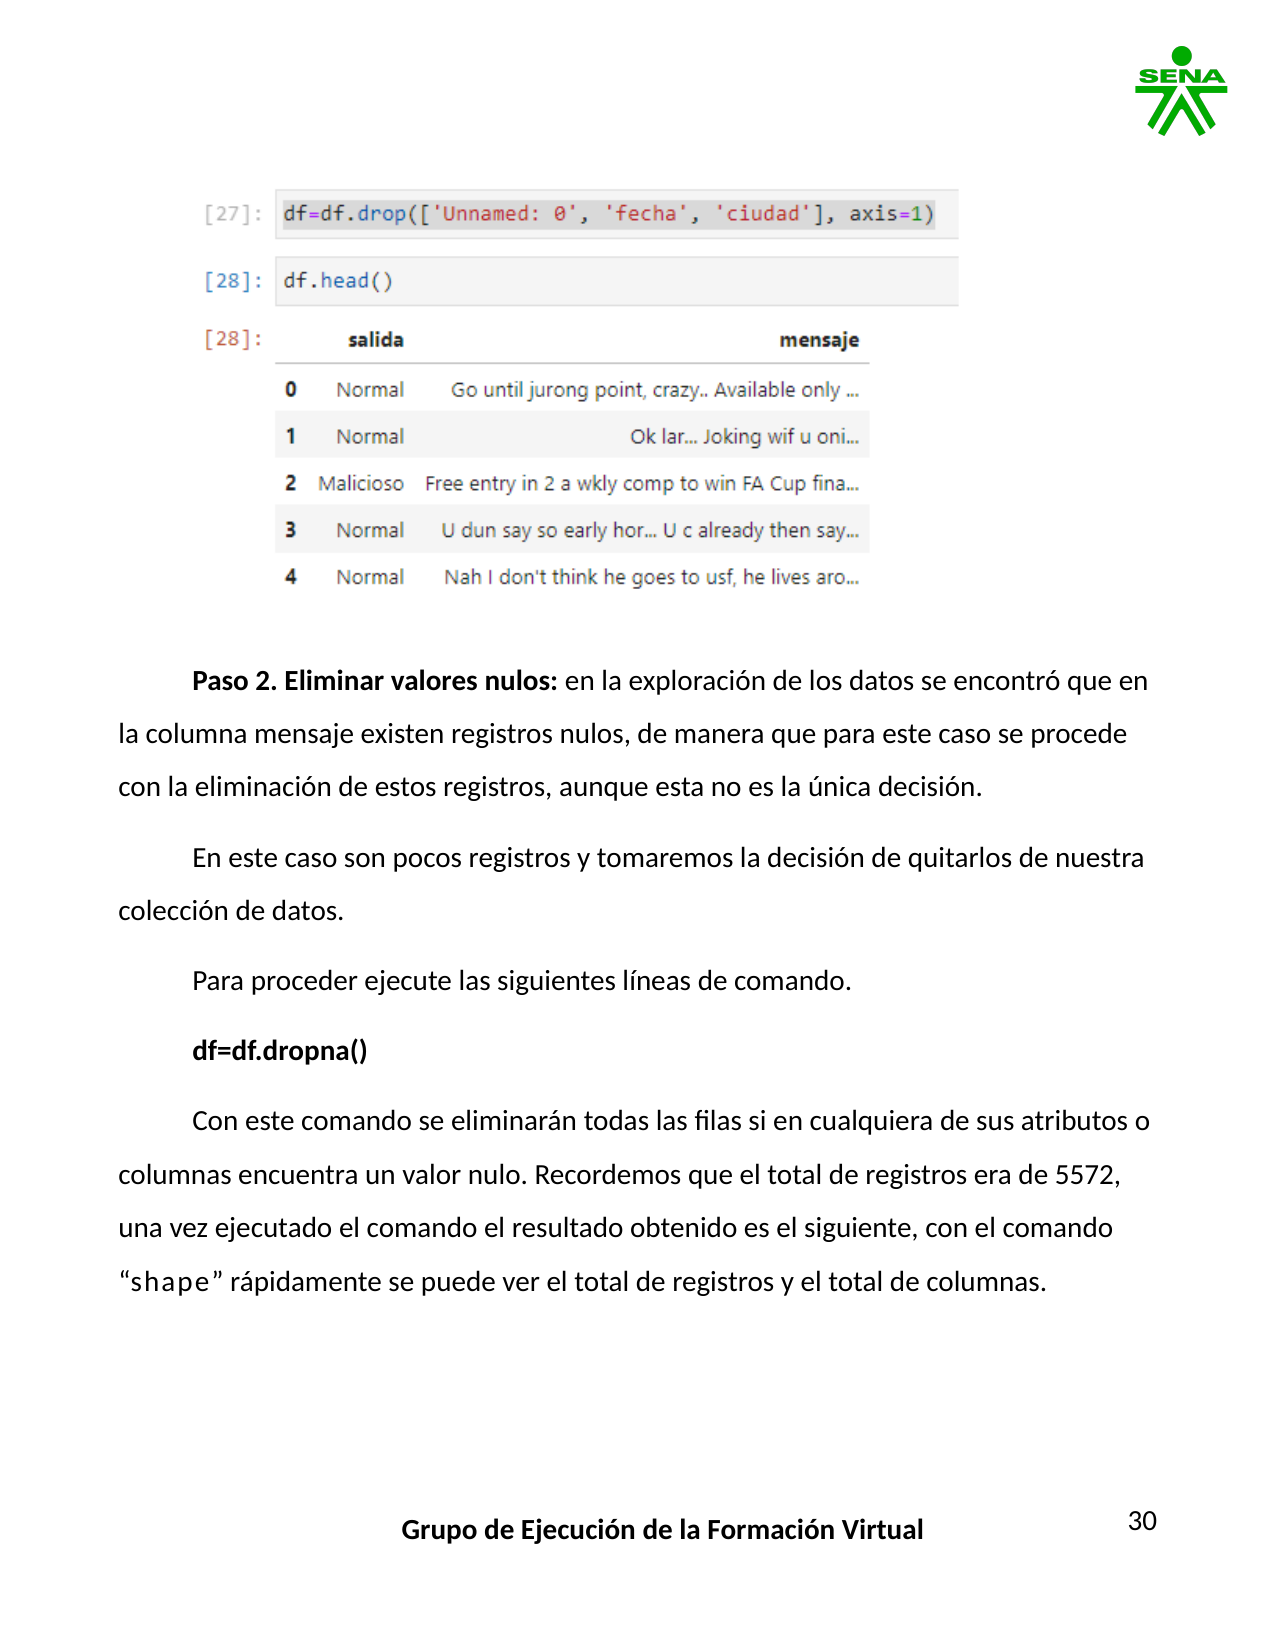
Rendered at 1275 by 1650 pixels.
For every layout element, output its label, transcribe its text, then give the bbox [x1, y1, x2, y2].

text Paso 2. Eliminar valores nulos: en la exploración de los datos se encontró que en la columna mensaje existen registros nulos, de manera que para este caso se procede con la eliminación de estos registros, aunque esta no es la única decisión. [118, 662, 1157, 804]
text Para proceder ejecute las siguientes líneas de comando. [118, 962, 1157, 998]
text df=df.dropna() [118, 1032, 1157, 1068]
picture [1135, 46, 1228, 136]
picture [192, 177, 959, 628]
text Con este comando se eliminarán todas las filas si en cualquiera de sus atributos o columnas encuentra un valor nulo. Recordemos que el total de registros era de 5572, una vez ejecutado el comando el resultado obtenido es el siguiente, con el comando “shape” rápidamente se puede ver el total de registros y el total de columnas. [118, 1102, 1157, 1298]
text En este caso son pocos registros y tomaremos la decisión de quitarlos de nuestra colección de datos. [118, 839, 1157, 928]
